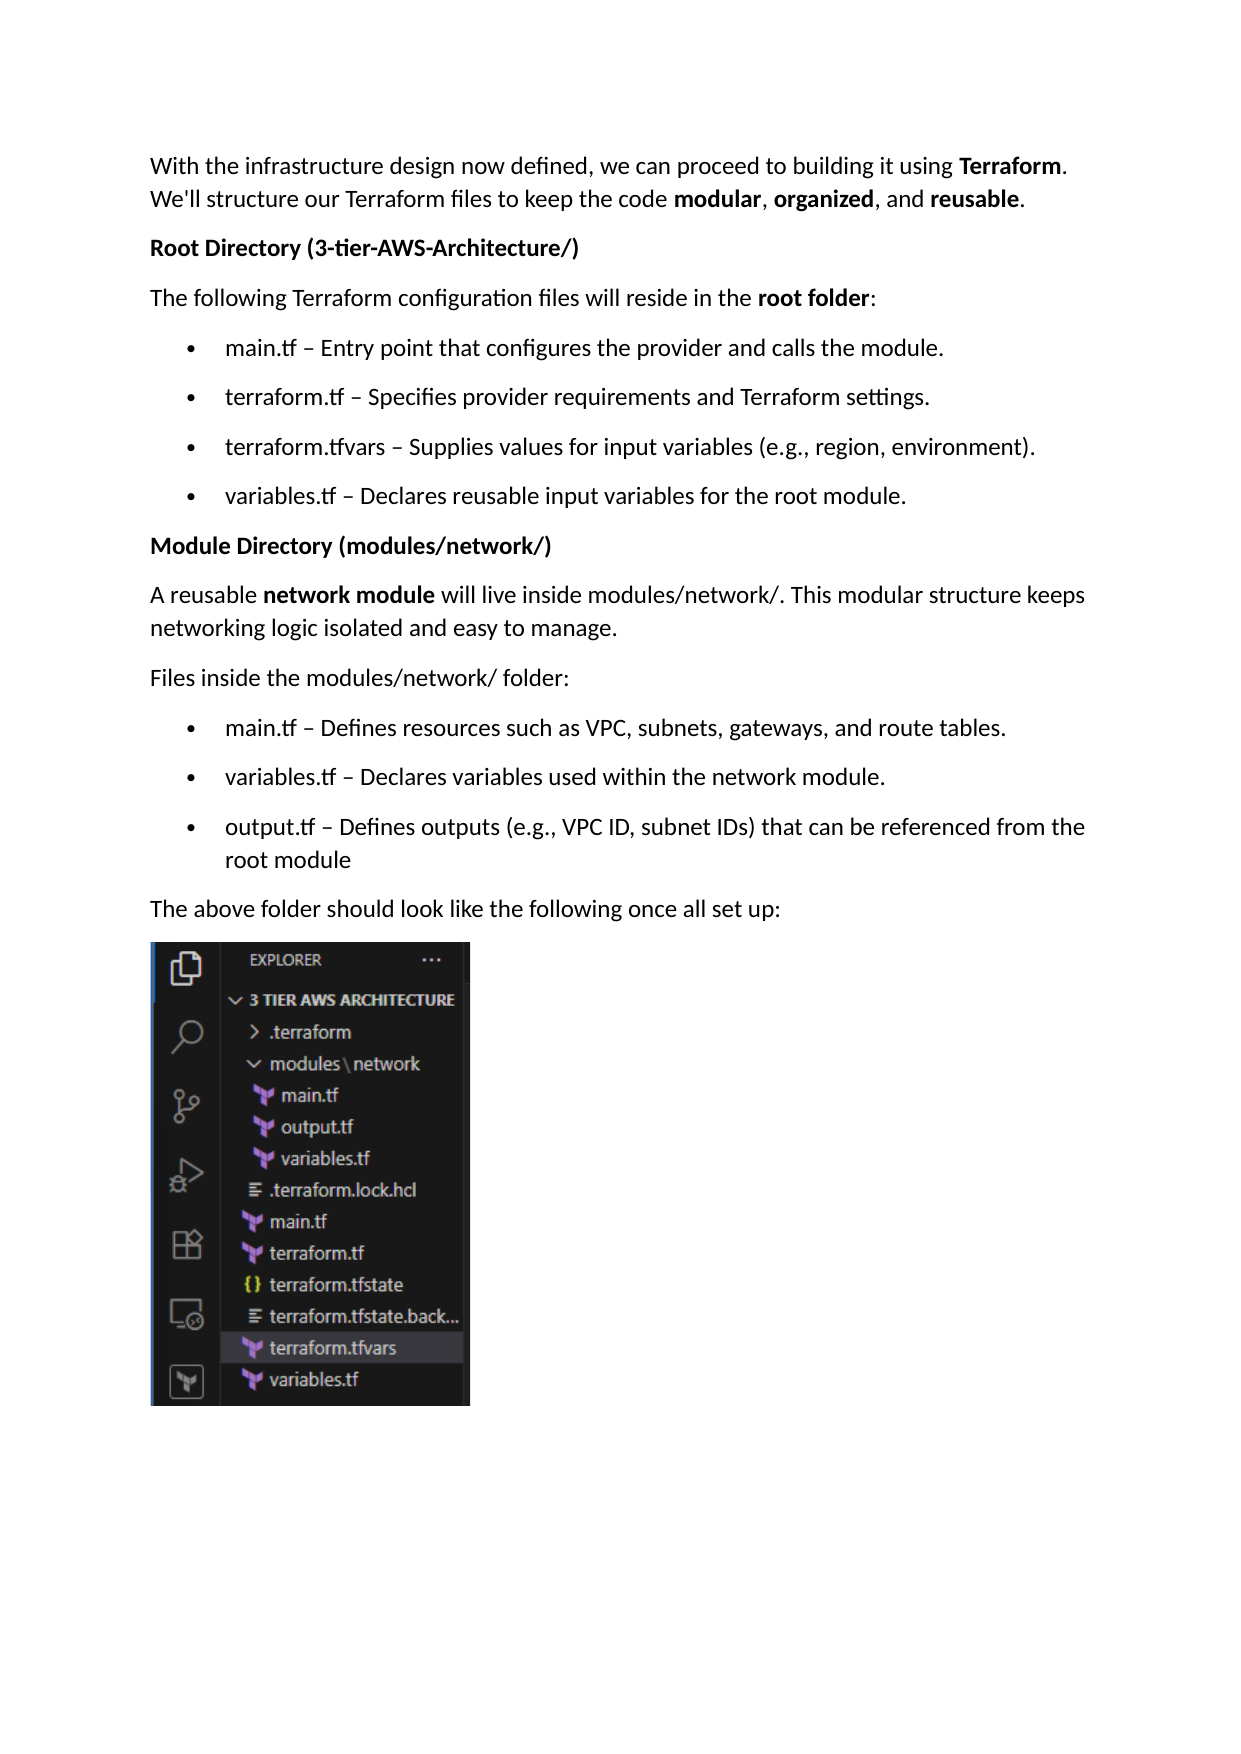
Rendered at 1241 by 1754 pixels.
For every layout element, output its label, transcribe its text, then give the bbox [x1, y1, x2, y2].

list terraform.tfvars – Supplies values for input variables (e.g., region, environment). [187, 431, 1090, 461]
list variables.tf – Declares variables used within the network module. [187, 761, 1090, 792]
list output.tf – Defines outputs (e.g., VPC ID, subnet IDs) that can be referenced from the root module [187, 811, 1090, 874]
text Root Directory (3-tier-AWS-Architecture/) [150, 232, 1090, 263]
text The above folder should look like the following once all set up: [150, 893, 1090, 924]
text With the infrastructure design now defined, we can proceed to building it using Terraform. We'll structure our Terraform files to keep the code modular, organized, and reusable. [150, 150, 1090, 213]
list main.tf – Entry point that configures the provider and calls the module. [187, 332, 1090, 362]
text Module Directory (modules/network/) [150, 530, 1090, 561]
text A reusable network module will live inside modules/network/. This modular structure keeps networking logic isolated and easy to manage. [150, 579, 1090, 643]
list main.tf – Defines resources such as VPC, subnets, gateways, and route tables. [187, 712, 1090, 742]
picture [150, 942, 471, 1406]
text Files inside the modules/network/ folder: [150, 662, 1090, 693]
list terraform.tf – Specifies provider requirements and Terraform settings. [187, 381, 1090, 412]
text The following Terraform configuration files will reside in the root folder: [150, 282, 1090, 313]
list variables.tf – Declares reusable input variables for the root module. [187, 480, 1090, 511]
